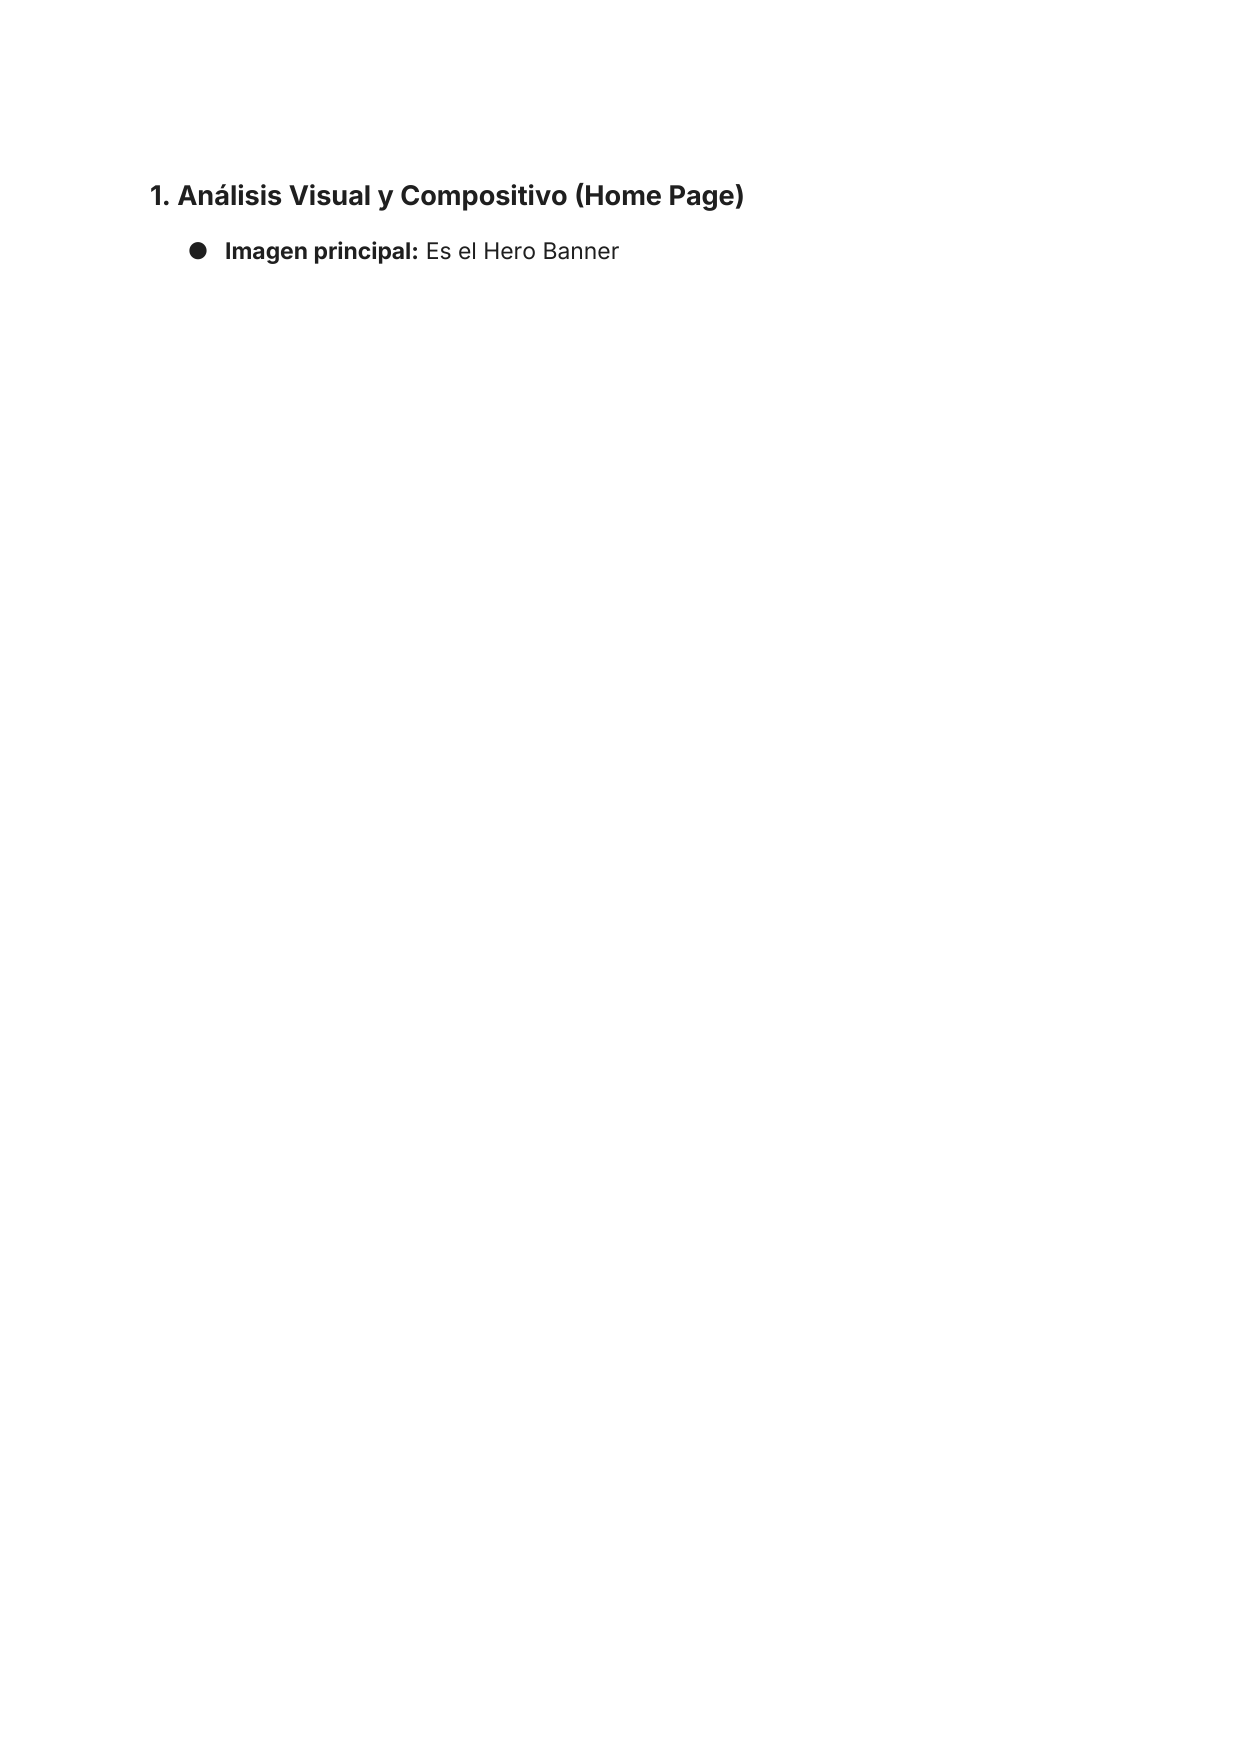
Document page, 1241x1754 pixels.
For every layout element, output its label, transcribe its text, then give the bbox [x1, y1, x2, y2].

subtitle 1. Análisis Visual y Compositivo (Home Page) [150, 179, 1090, 212]
list Imagen principal: Es el Hero Banner [187, 237, 1090, 265]
